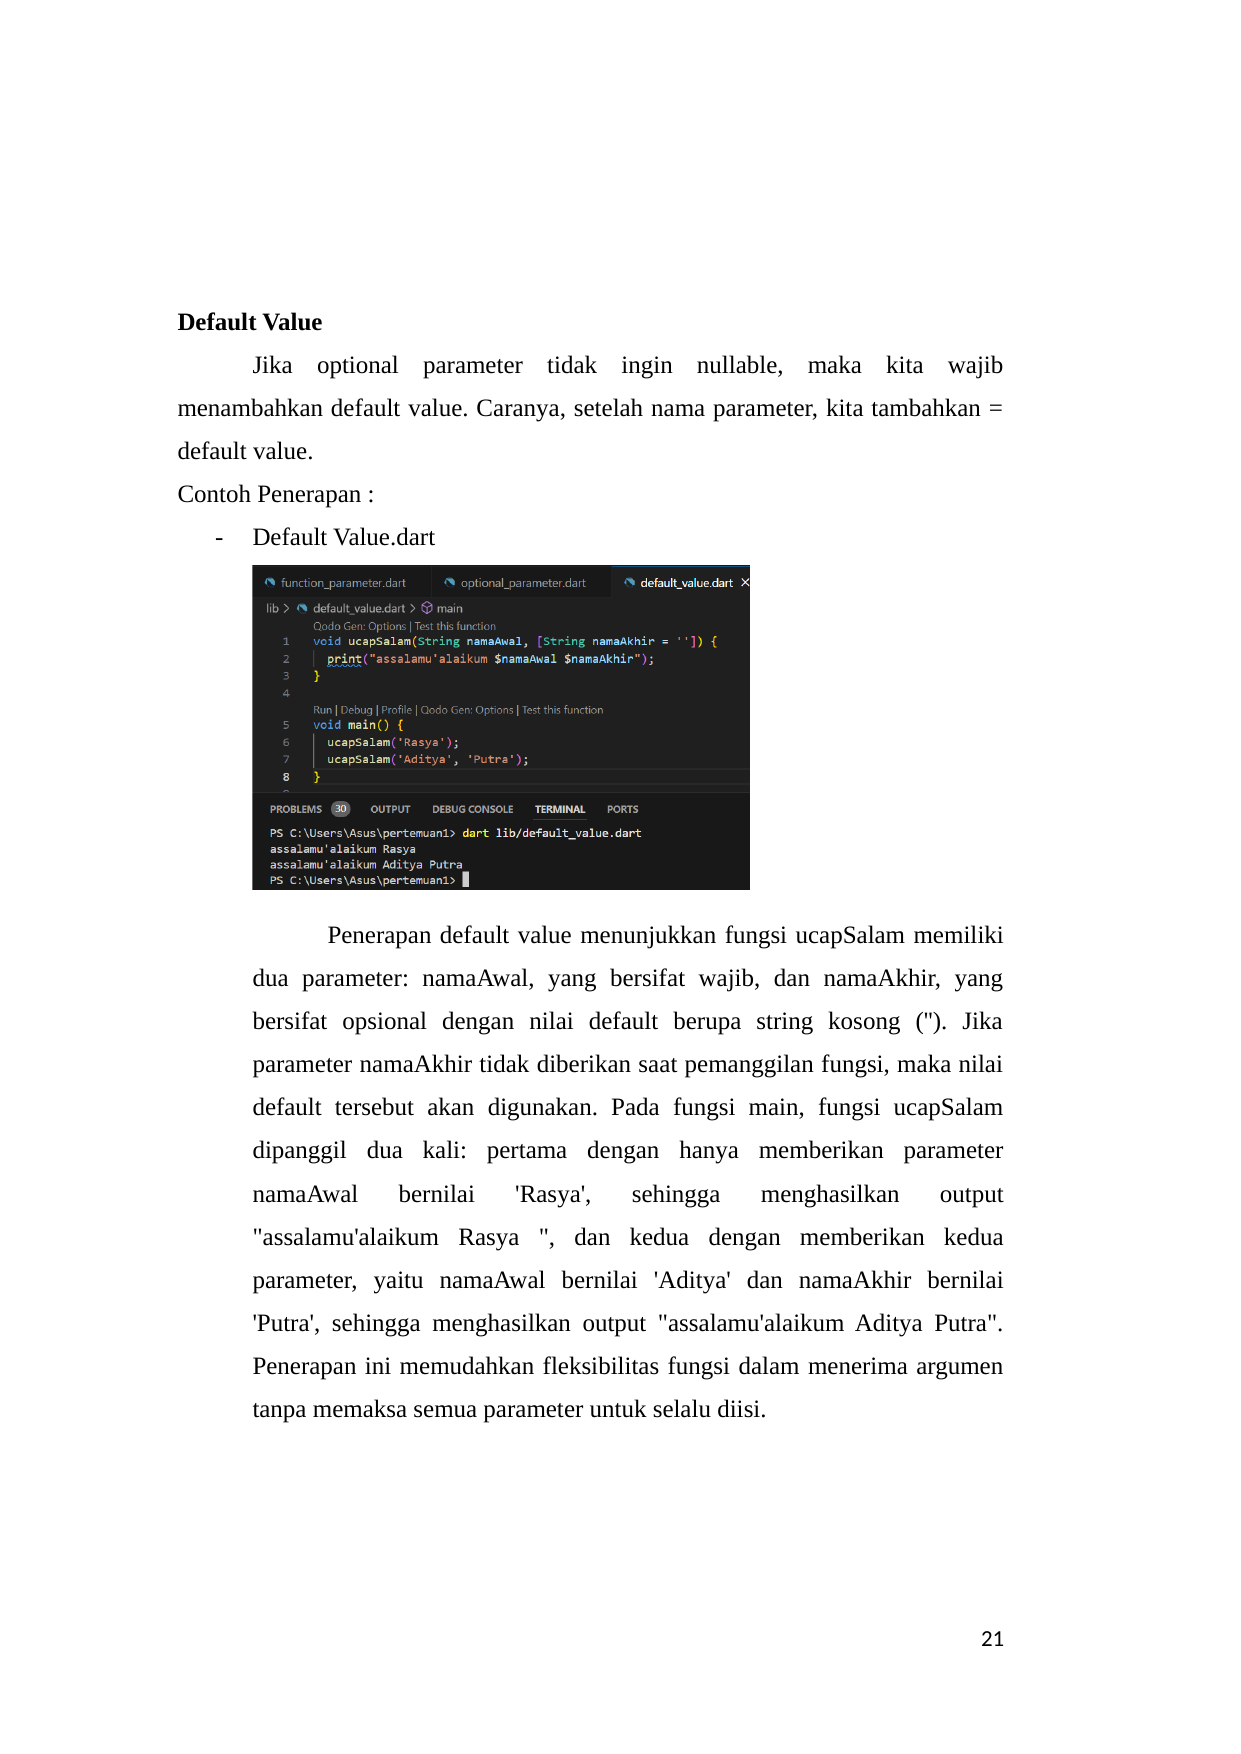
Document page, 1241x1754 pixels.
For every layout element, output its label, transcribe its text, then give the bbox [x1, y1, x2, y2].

text Jika optional parameter tidak ingin nullable, maka kita wajib menambahkan default value. Caranya, setelah nama parameter, kita tambahkan = default value. [177, 350, 1004, 465]
picture [252, 565, 750, 890]
list Default Value.dart [215, 522, 1004, 551]
text Default Value [177, 307, 1004, 335]
text Penerapan default value menunjukkan fungsi ucapSalam memiliki dua parameter: namaAwal, yang bersifat wajib, dan namaAkhir, yang bersifat opsional dengan nilai default berupa string kosong (''). Jika parameter namaAkhir tidak diberikan saat pemanggilan fungsi, maka nilai default tersebut akan digunakan. Pada fungsi main, fungsi ucapSalam dipanggil dua kali: pertama dengan hanya memberikan parameter namaAwal bernilai 'Rasya', sehingga menghasilkan output "assalamu'alaikum Rasya ", dan kedua dengan memberikan kedua parameter, yaitu namaAwal bernilai 'Aditya' dan namaAkhir bernilai 'Putra', sehingga menghasilkan output "assalamu'alaikum Aditya Putra". Penerapan ini memudahkan fleksibilitas fungsi dalam menerima argumen tanpa memaksa semua parameter untuk selalu diisi. [252, 920, 1004, 1423]
text Contoh Penerapan : [177, 479, 1004, 508]
